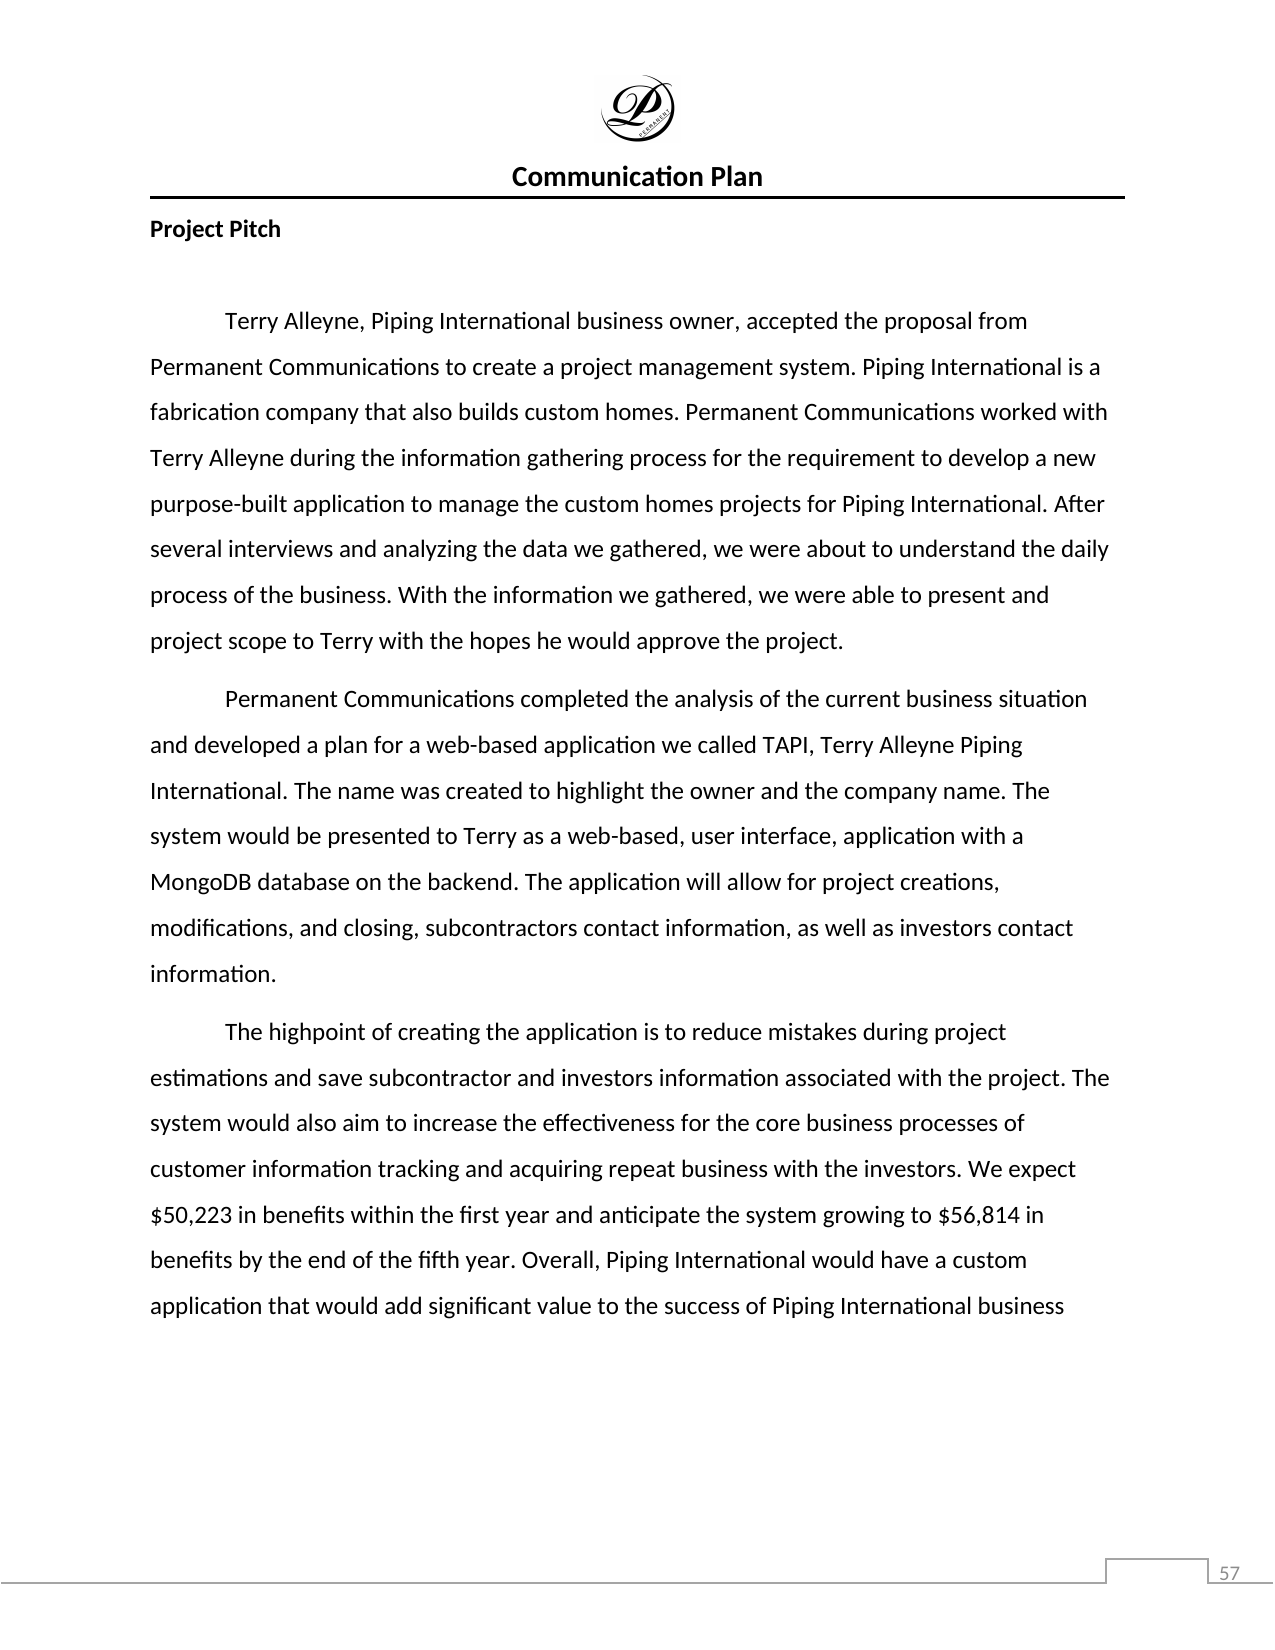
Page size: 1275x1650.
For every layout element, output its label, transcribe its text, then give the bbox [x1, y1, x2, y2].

picture [593, 75, 682, 143]
text The highpoint of creating the application is to reduce mistakes during project estimations and save subcontractor and investors information associated with the project. The system would also aim to increase the effectiveness for the core business processes of customer information tracking and acquiring repeat business with the investors. We expect $50,223 in benefits within the first year and anticipate the system growing to $56,814 in benefits by the end of the fifth year. Overall, Piping International would have a custom application that would add significant value to the success of Piping International business [150, 1016, 1125, 1321]
text Permanent Communications completed the analysis of the current business situation and developed a plan for a web-based application we called TAPI, Terry Alleyne Piping International. The name was created to highlight the owner and the company name. The system would be presented to Terry as a web-based, user interface, application with a MongoDB database on the backend. The application will allow for project creations, modifications, and closing, subcontractors contact information, as well as investors contact information. [150, 683, 1125, 988]
text Project Pitch [150, 213, 1125, 244]
text Terry Alleyne, Piping International business owner, accepted the proposal from Permanent Communications to create a project management system. Piping International is a fabrication company that also builds custom homes. Permanent Communications worked with Terry Alleyne during the information gathering process for the requirement to develop a new purpose-built application to manage the custom homes projects for Piping International. After several interviews and analyzing the data we gathered, we were about to understand the daily process of the business. With the information we gathered, we were able to present and project scope to Terry with the hopes he would approve the project. [150, 305, 1125, 656]
